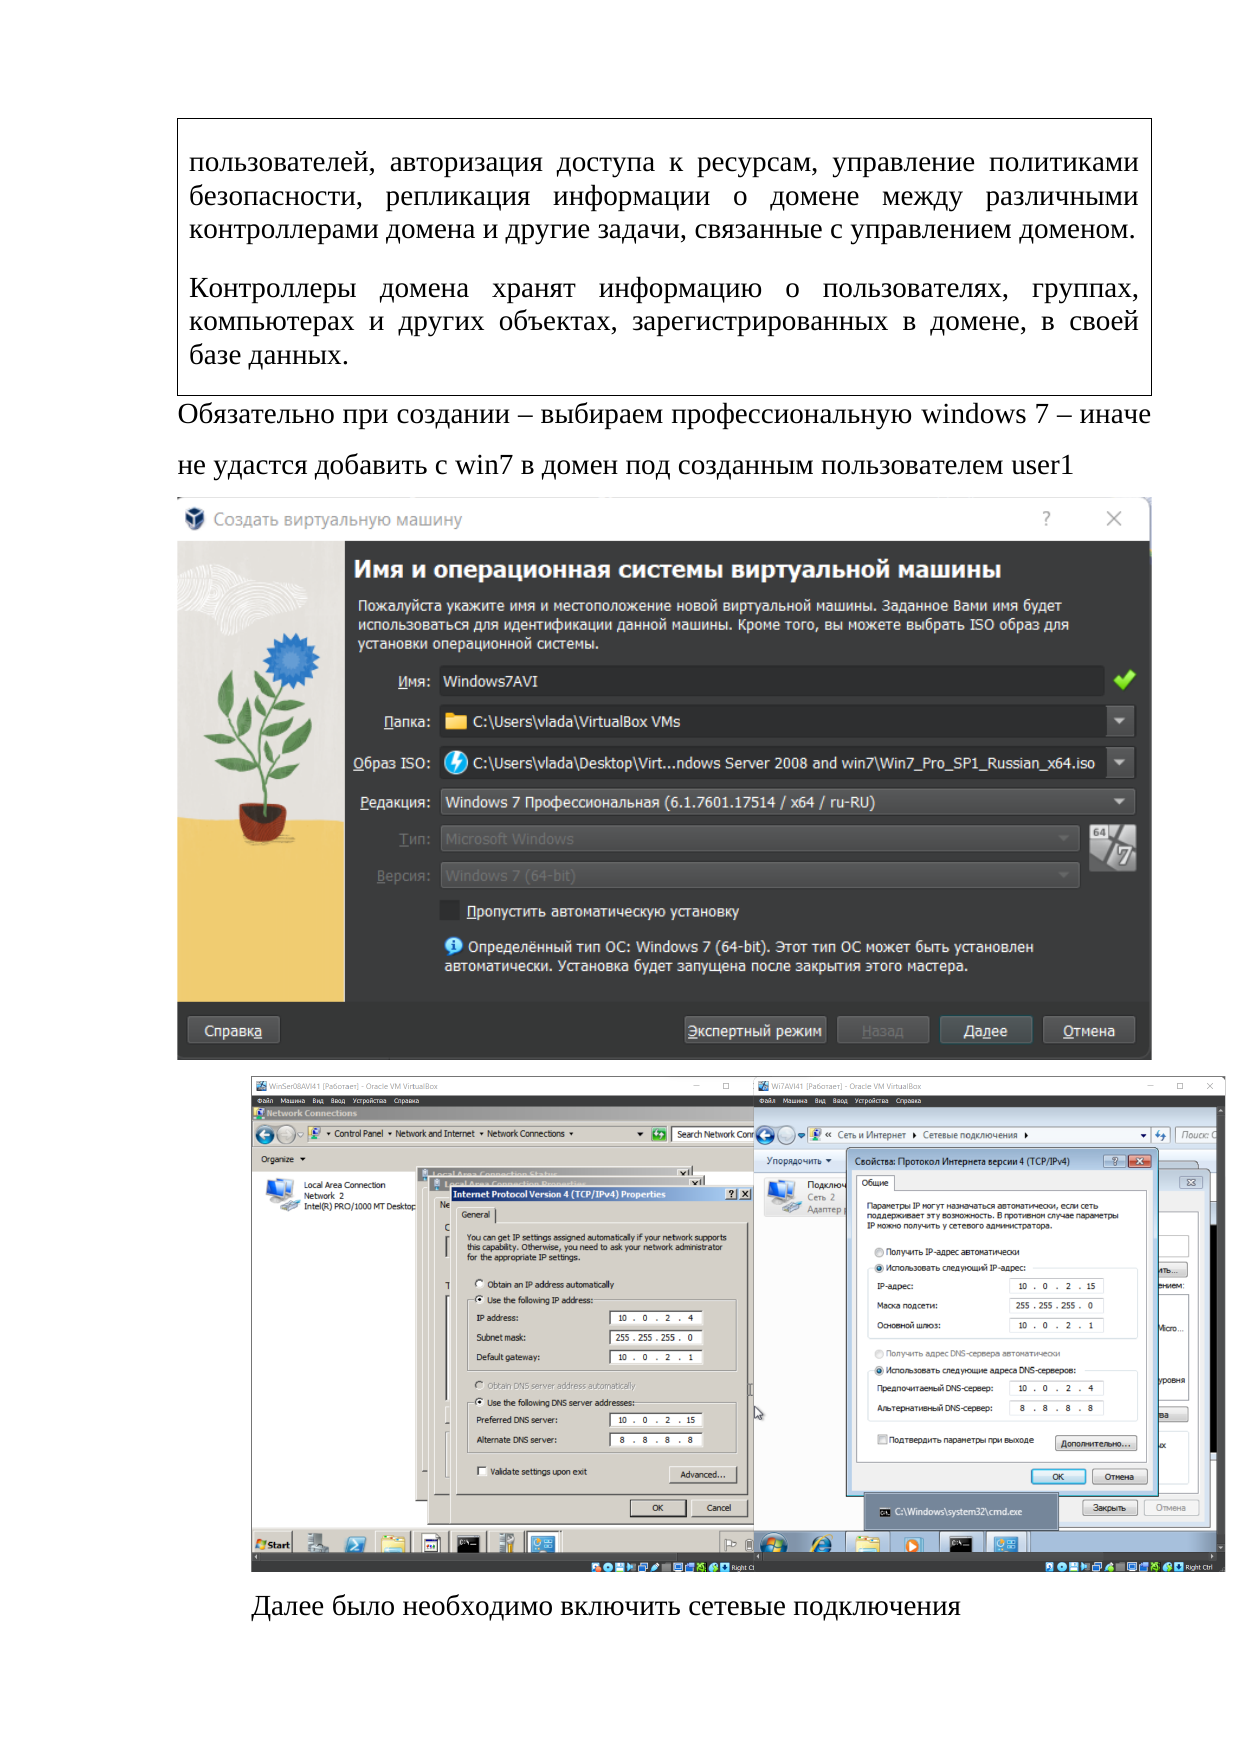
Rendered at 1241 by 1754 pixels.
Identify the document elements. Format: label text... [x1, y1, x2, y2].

text Обязательно при создании – выбираем профессиональную windows 7 – иначе не удастся добавить с win7 в домен под созданным пользователем user1 [177, 396, 1152, 480]
picture [251, 1076, 1226, 1572]
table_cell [178, 119, 1151, 395]
text Далее было необходимо включить сетевые подключения [177, 1588, 1152, 1622]
picture [177, 497, 1152, 1060]
